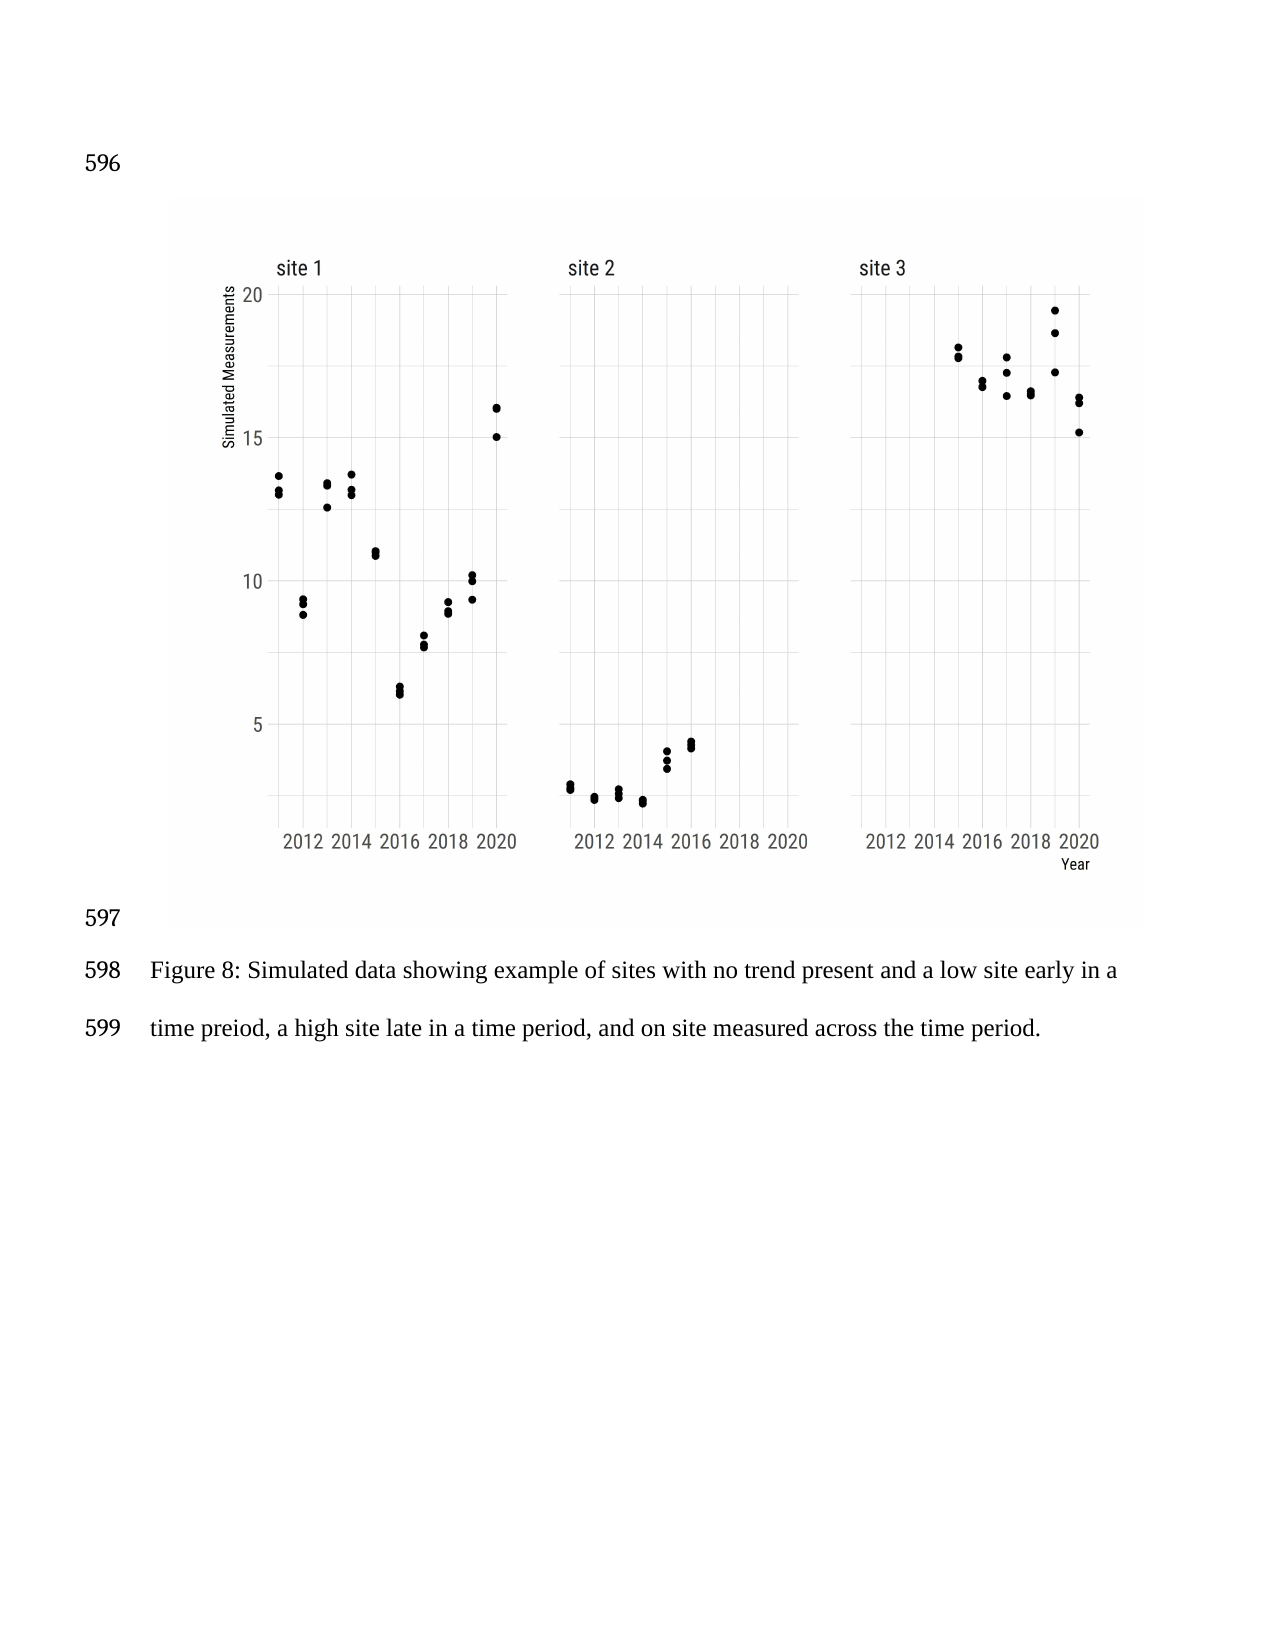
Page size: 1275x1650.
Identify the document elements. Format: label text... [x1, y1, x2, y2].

picture [168, 195, 1144, 927]
